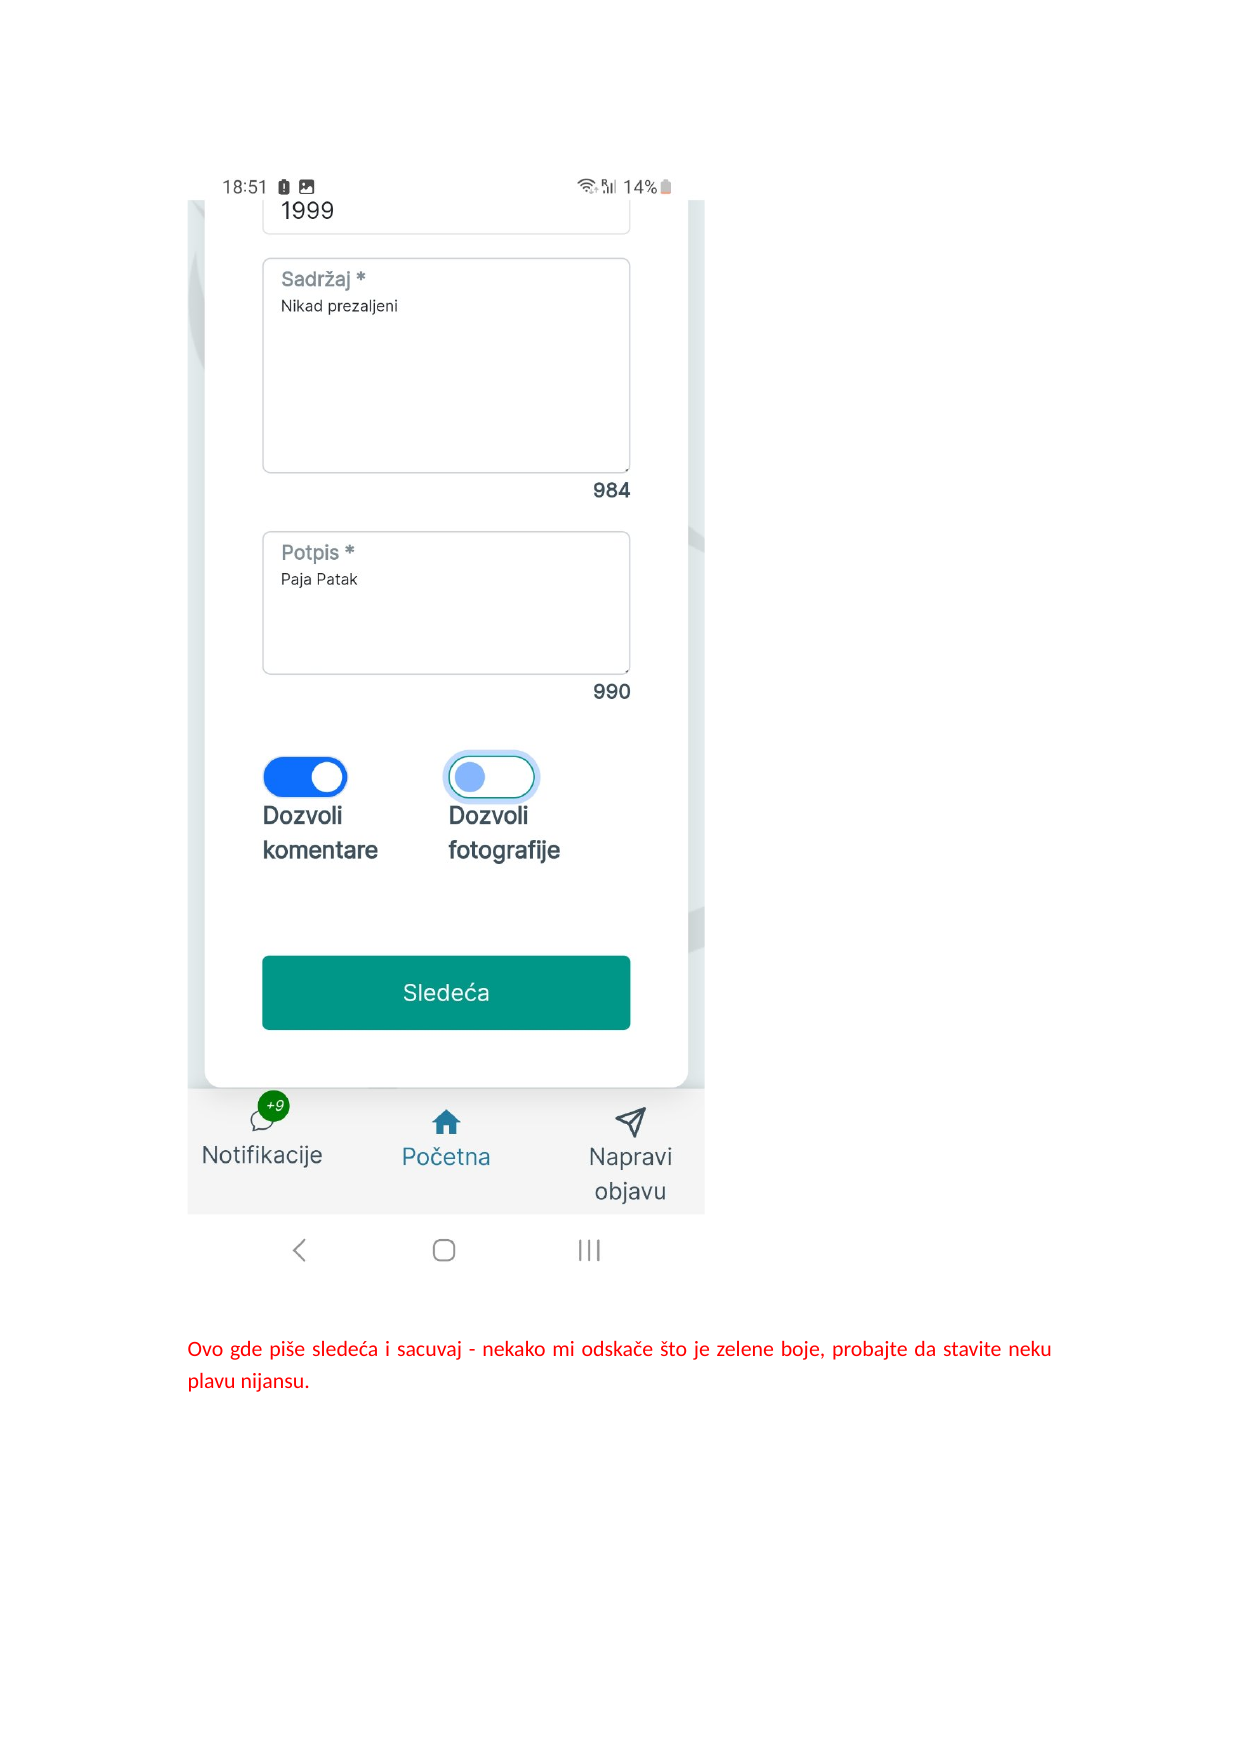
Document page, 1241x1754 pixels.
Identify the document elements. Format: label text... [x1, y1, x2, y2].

picture [187, 162, 705, 1283]
text Ovo gde piše sledeća i sacuvaj - nekako mi odskače što je zelene boje, probajte da stavite neku plavu nijansu. [187, 1332, 1053, 1397]
